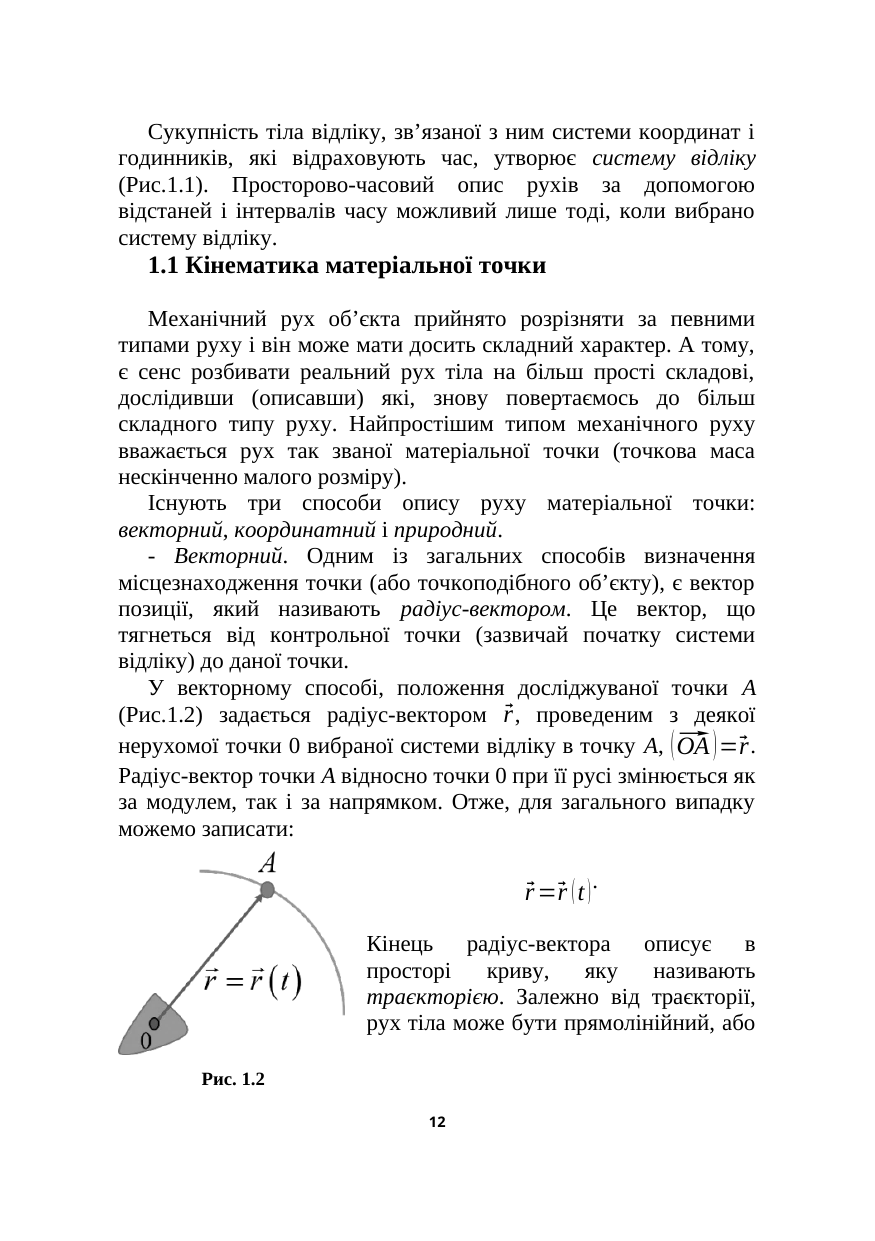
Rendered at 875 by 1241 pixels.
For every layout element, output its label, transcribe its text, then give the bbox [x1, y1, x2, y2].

text 1.1 Кінематика матеріальної точки [118, 250, 756, 279]
picture [118, 844, 345, 1055]
text Механічний рух об’єкта прийнято розрізняти за певними типами руху і він може мати досить складний характер. А тому, є сенс розбивати реальний рух тіла на більш прості складові, дослідивши (описавши) які, знову повертаємось до більш складного типу руху. Найпростішим типом механічного руху вважається рух так званої матеріальної точки (точкова маса нескінченно малого розміру). [118, 305, 756, 489]
text Існують три способи опису руху матеріальної точки: векторний, координатний і природний. [118, 489, 756, 542]
text . [345, 867, 756, 904]
text У векторному способі, положення досліджуваної точки А (Рис.1.2) задається радіус-вектором , проведеним з деякої нерухомої точки 0 вибраної системи відліку в точку А, . Радіус-вектор точки А відносно точки 0 при її русі змінюється як за модулем, так і за напрямком. Отже, для загального випадку можемо записати: [118, 674, 756, 841]
text - Векторний. Одним із загальних способів визначення місцезнаходження точки (або точкоподібного об’єкту), є вектор позиції, який називають радіус-вектором. Це вектор, що тягнеться від контрольної точки (зазвичай початку системи відліку) до даної точки. [118, 542, 756, 674]
text Сукупність тіла відліку, зв’язаної з ним системи координат і годинників, які відраховують час, утворює систему відліку (Рис.1.1). Просторово-часовий опис рухів за допомогою відстаней і інтервалів часу можливий лише тоді, коли вибрано систему відліку. [118, 118, 756, 250]
